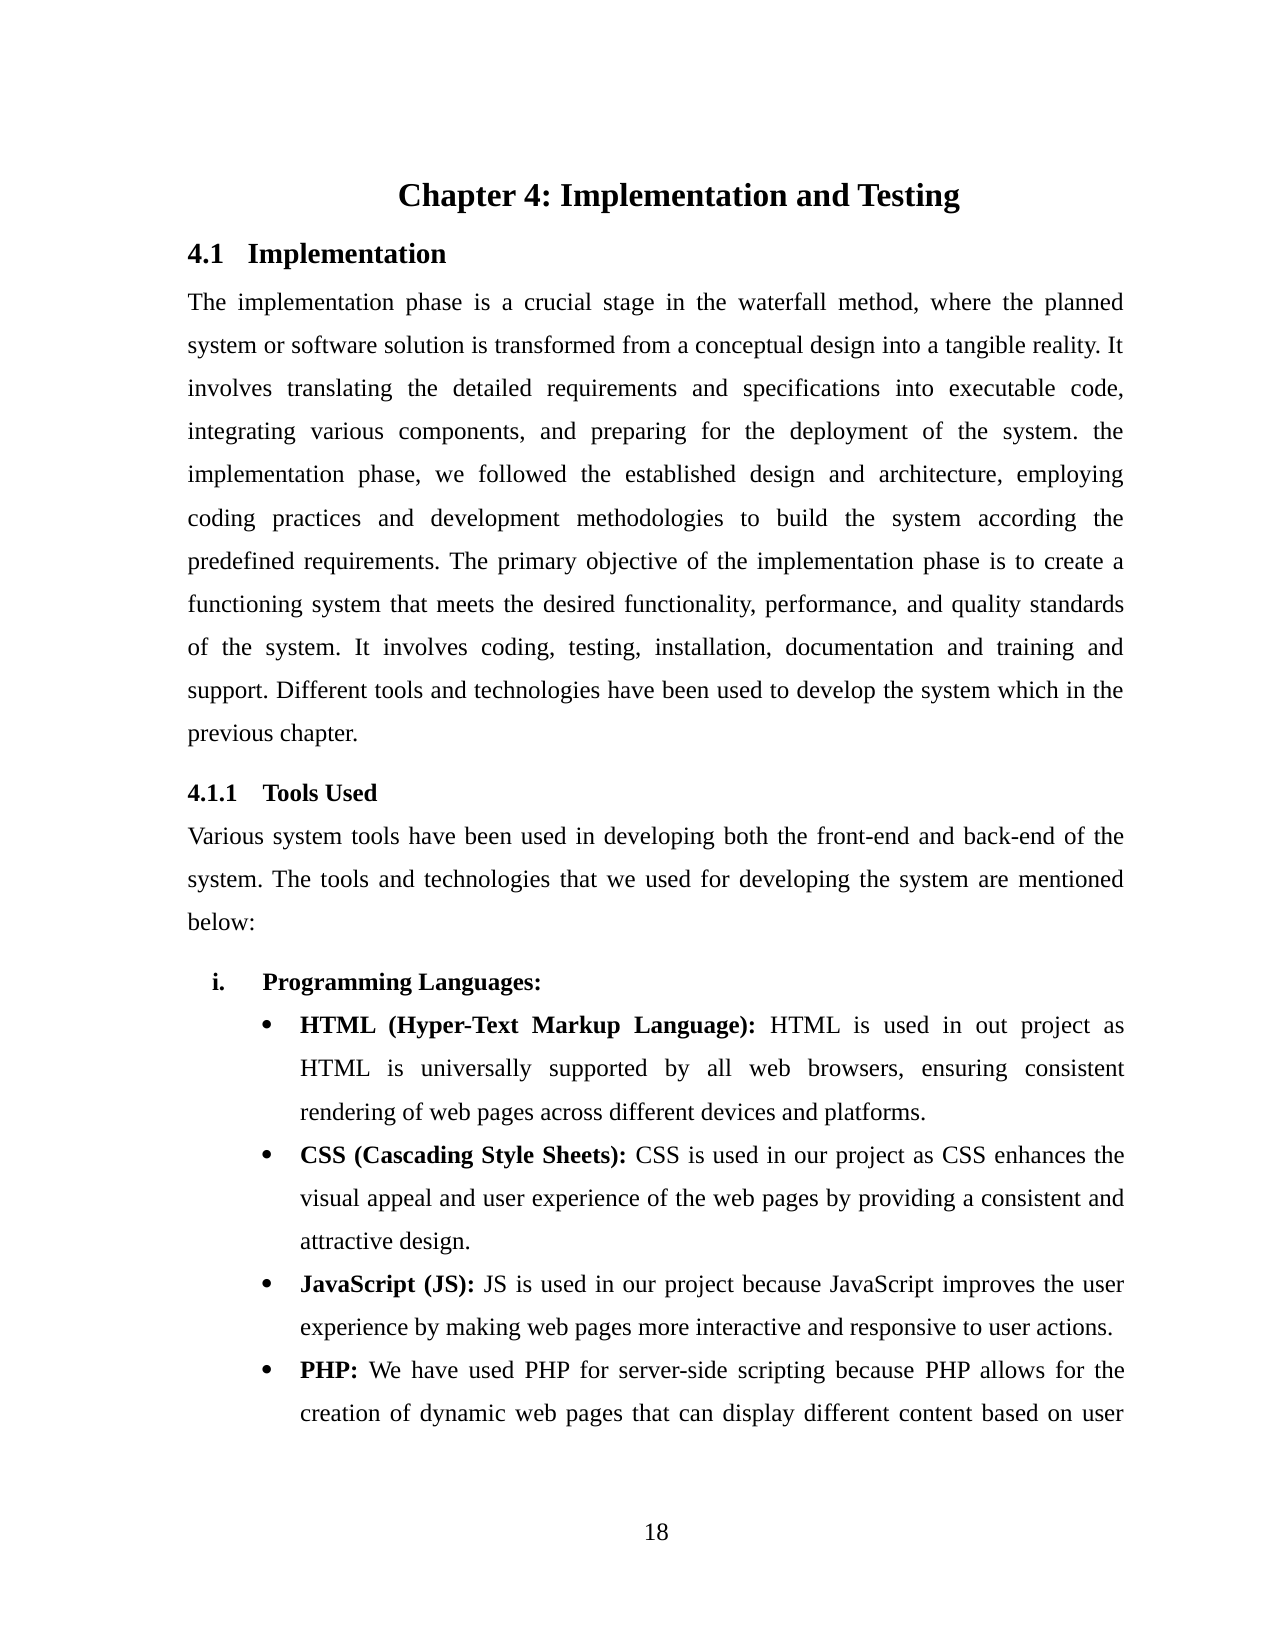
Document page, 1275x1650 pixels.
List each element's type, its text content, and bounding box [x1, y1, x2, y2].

subtitle Tools Used [187, 778, 1125, 807]
subtitle Implementation [187, 237, 1125, 270]
list Programming Languages: [225, 967, 1125, 996]
subtitle Chapter 4: Implementation and Testing [232, 175, 1125, 213]
text Various system tools have been used in developing both the front-end and back-end of the system. The tools and technologies that we used for developing the system are mentioned below: [187, 821, 1125, 936]
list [262, 1355, 1125, 1427]
list CSS (Cascading Style Sheets): CSS is used in our project as CSS enhances the visual appeal and user experience of the web pages by providing a consistent and attractive design. [262, 1140, 1125, 1255]
list HTML (Hyper-Text Markup Language): HTML is used in out project as HTML is universally supported by all web browsers, ensuring consistent rendering of web pages across different devices and platforms. [262, 1010, 1125, 1125]
text The implementation phase is a crucial stage in the waterfall method, where the planned system or software solution is transformed from a conceptual design into a tangible reality. It involves translating the detailed requirements and specifications into executable code, integrating various components, and preparing for the deployment of the system. the implementation phase, we followed the established design and architecture, employing coding practices and development methodologies to build the system according the predefined requirements. The primary objective of the implementation phase is to create a functioning system that meets the desired functionality, performance, and quality standards of the system. It involves coding, testing, installation, documentation and training and support. Different tools and technologies have been used to develop the system which in the previous chapter. [187, 287, 1125, 747]
list JavaScript (JS): JS is used in our project because JavaScript improves the user experience by making web pages more interactive and responsive to user actions. [262, 1269, 1125, 1341]
